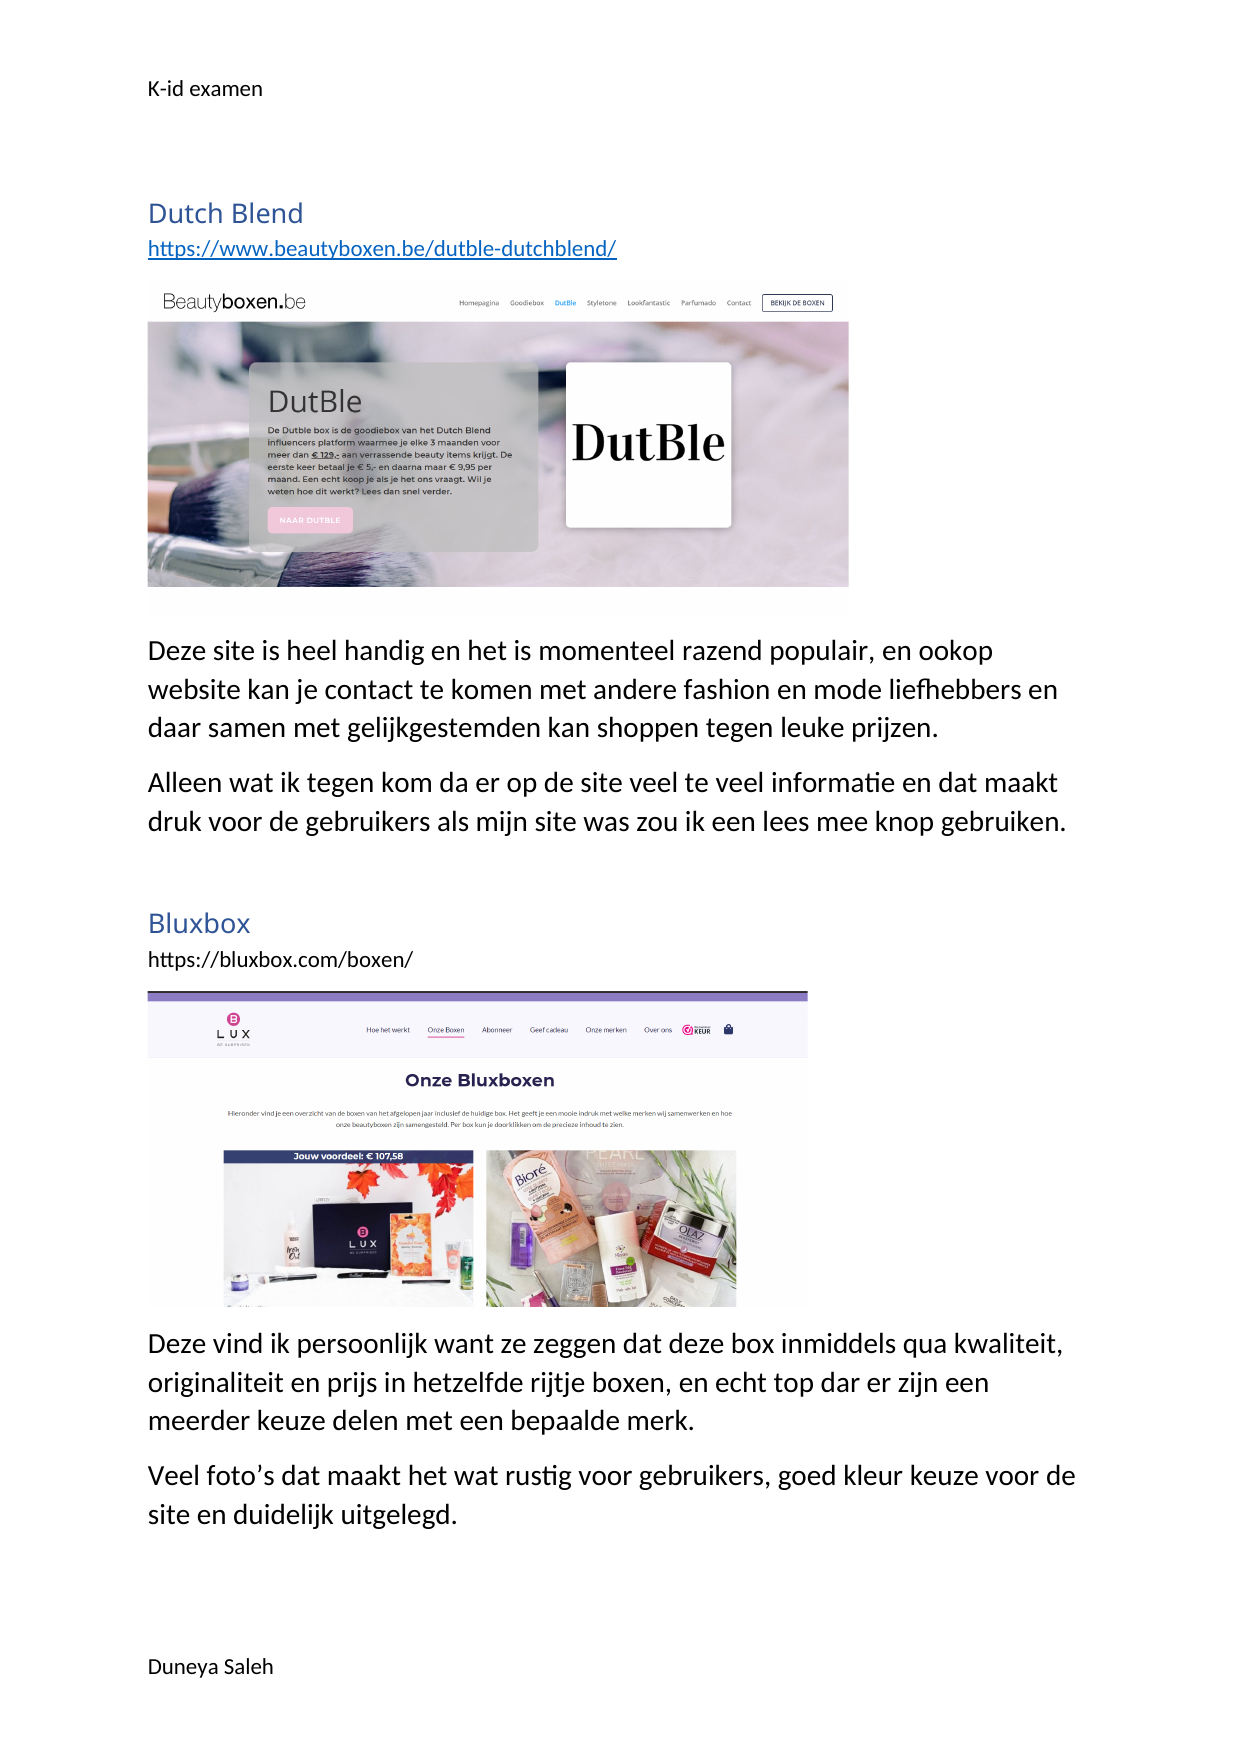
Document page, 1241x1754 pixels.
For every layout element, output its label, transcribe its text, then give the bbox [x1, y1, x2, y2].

text Deze site is heel handig en het is momenteel razend populair, en ookop website kan je contact te komen met andere fashion en mode liefhebbers en daar samen met gelijkgestemden kan shoppen tegen leuke prijzen. [148, 632, 1093, 745]
subtitle Bluxbox [148, 905, 1093, 942]
text Veel foto’s dat maakt het wat rustig voor gebruikers, goed kleur keuze voor de site en duidelijk uitgelegd. [148, 1457, 1093, 1531]
text Alleen wat ik tegen kom da er op de site veel te veel informatie en dat maakt druk voor de gebruikers als mijn site was zou ik een lees mee knop gebruiken. [148, 764, 1093, 838]
text https://www.beautyboxen.be/dutble-dutchblend/ [148, 234, 1093, 262]
subtitle Dutch Blend [148, 194, 1093, 231]
picture [147, 281, 849, 614]
picture [147, 991, 808, 1307]
text Deze vind ik persoonlijk want ze zeggen dat deze box inmiddels qua kwaliteit, originaliteit en prijs in hetzelfde rijtje boxen, en echt top dar er zijn een meerder keuze delen met een bepaalde merk. [148, 1325, 1093, 1438]
text https://bluxbox.com/boxen/ [148, 945, 1093, 973]
